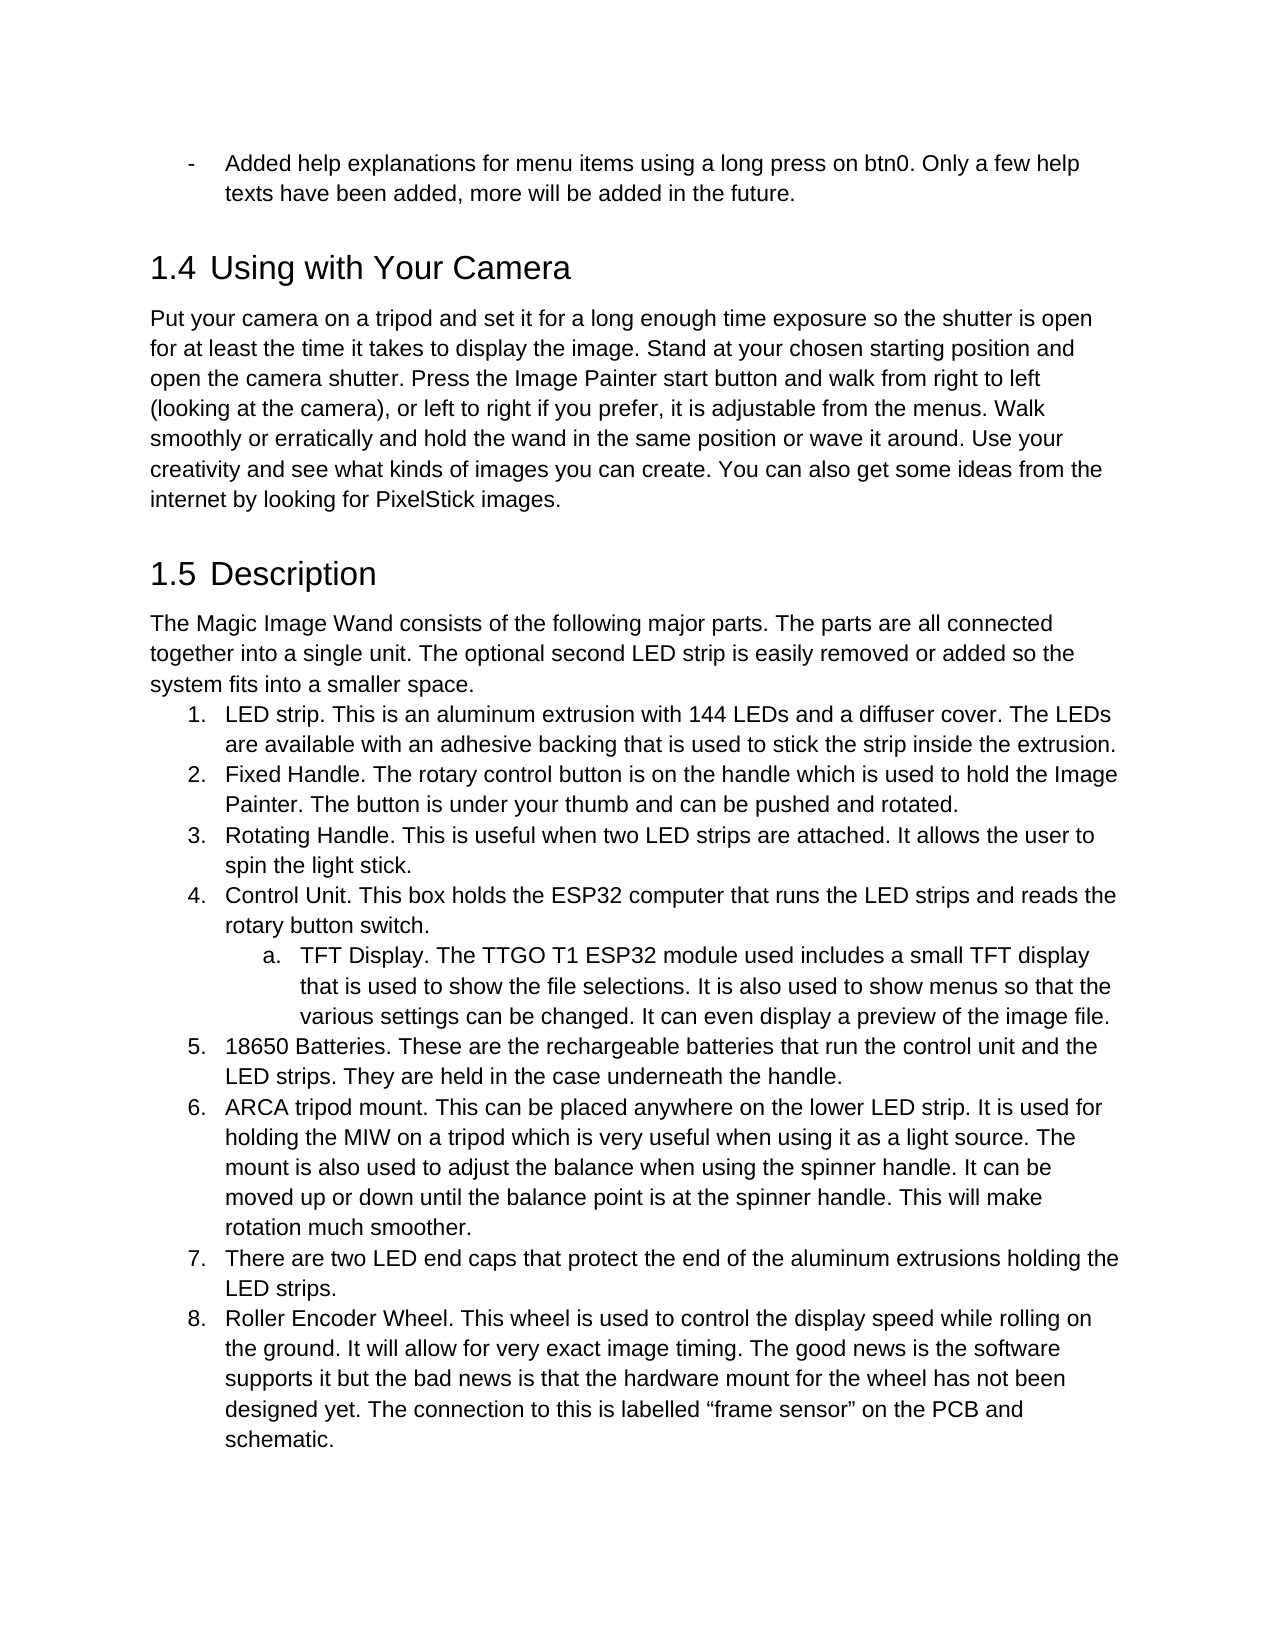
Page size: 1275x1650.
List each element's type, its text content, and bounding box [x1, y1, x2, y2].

list TFT Display. The TTGO T1 ESP32 module used includes a small TFT display that is used to show the file selections. It is also used to show menus so that the various settings can be changed. It can even display a preview of the image file. [262, 942, 1125, 1029]
list 18650 Batteries. These are the rechargeable batteries that run the control unit and the LED strips. They are held in the case underneath the handle. [187, 1033, 1125, 1090]
subtitle Description [150, 553, 1125, 592]
list Roller Encoder Wheel. This wheel is used to control the display speed while rolling on the ground. It will allow for very exact image timing. The good news is the software supports it but the bad news is that the hardware mount for the wheel has not been designed yet. The connection to this is labelled “frame sensor” on the PCB and schematic. [187, 1305, 1125, 1452]
list Rotating Handle. This is useful when two LED strips are attached. It allows the user to spin the light stick. [187, 822, 1125, 878]
list Control Unit. This box holds the ESP32 computer that runs the LED strips and reads the rotary button switch. [187, 882, 1125, 939]
list LED strip. This is an aluminum extrusion with 144 LEDs and a diffuser cover. The LEDs are available with an adhesive backing that is used to stick the strip inside the extrusion. [187, 701, 1125, 757]
list Added help explanations for menu items using a long press on btn0. Only a few help texts have been added, more will be added in the future. [187, 150, 1125, 207]
text Put your camera on a tripod and set it for a long enough time exposure so the shutter is open for at least the time it takes to display the image. Stand at your chosen starting position and open the camera shutter. Press the Image Painter start button and walk from right to left (looking at the camera), or left to right if you prefer, it is adjustable from the menus. Walk smoothly or erratically and hold the wand in the same position or wave it around. Use your creativity and see what kinds of images you can create. You can also get some ideas from the internet by looking for PixelStick images. [150, 304, 1125, 512]
subtitle Using with Your Camera [150, 248, 1125, 286]
list There are two LED end caps that protect the end of the aluminum extrusions holding the LED strips. [187, 1244, 1125, 1301]
list Fixed Handle. The rotary control button is on the handle which is used to hold the Image Painter. The button is under your thumb and can be pushed and rotated. [187, 761, 1125, 818]
list ARCA tripod mount. This can be placed anywhere on the lower LED strip. It is used for holding the MIW on a tripod which is very useful when using it as a light source. The mount is also used to adjust the balance when using the spinner handle. It can be moved up or down until the balance point is at the spinner handle. This will make rotation much smoother. [187, 1093, 1125, 1241]
text The Magic Image Wand consists of the following major parts. The parts are all connected together into a single unit. The optional second LED strip is easily removed or added so the system fits into a smaller space. [150, 610, 1125, 697]
